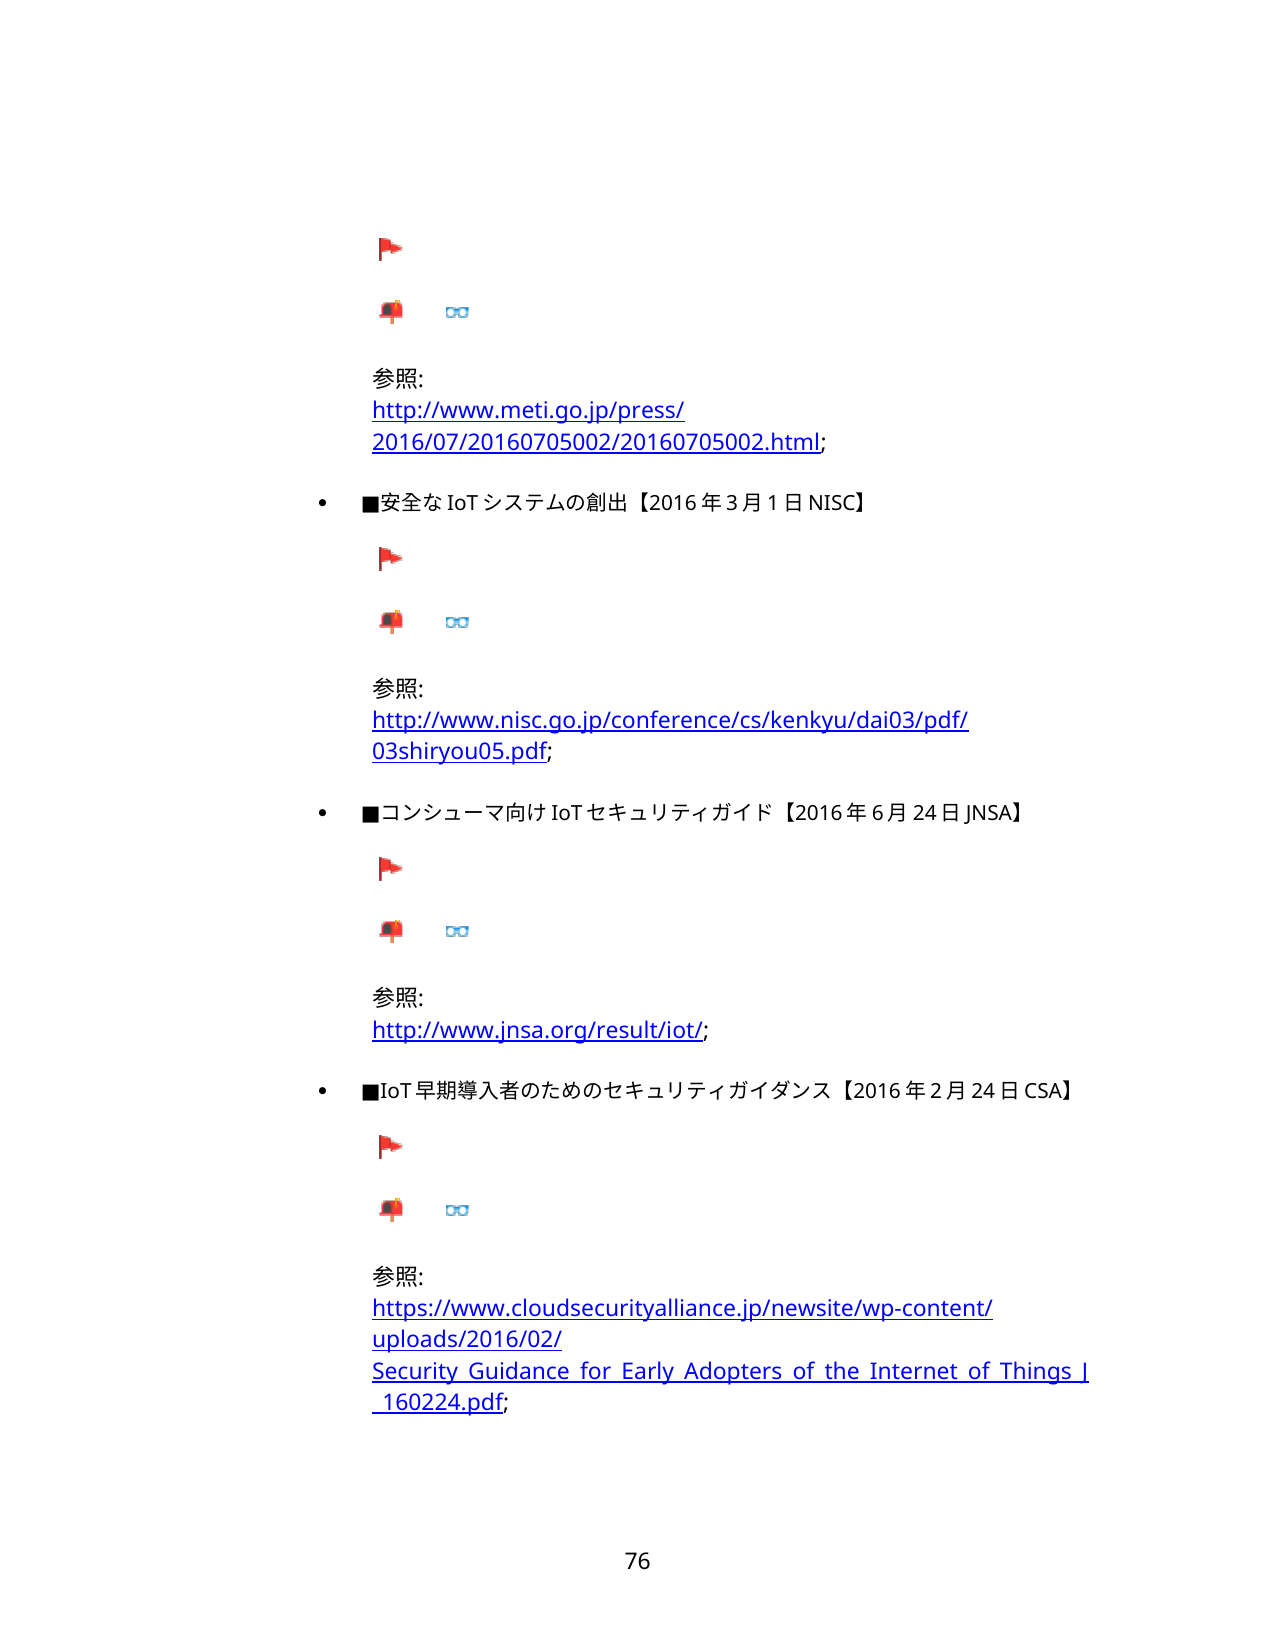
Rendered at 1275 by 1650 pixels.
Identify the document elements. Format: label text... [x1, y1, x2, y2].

picture [446, 920, 469, 943]
picture [446, 610, 469, 634]
picture [379, 547, 403, 571]
list ■安全なIoTシステムの創出【2016年3月1日NISC】 [319, 488, 1098, 516]
picture [379, 857, 403, 881]
picture [446, 1198, 469, 1222]
picture [379, 920, 403, 943]
text http://www.jnsa.org/result/iot/; [372, 1014, 1098, 1045]
list 参照: [372, 673, 1098, 704]
picture [379, 1198, 403, 1222]
picture [379, 300, 403, 324]
picture [379, 610, 403, 634]
picture [379, 238, 403, 261]
picture [379, 1135, 403, 1159]
list 参照: [372, 363, 1098, 394]
text http://www.meti.go.jp/press/2016/07/20160705002/20160705002.html; [372, 394, 1098, 457]
list ■コンシューマ向けIoTセキュリティガイド【2016年6月24日JNSA】 [319, 798, 1098, 826]
list 参照: [372, 1261, 1098, 1292]
list 参照: [372, 982, 1098, 1014]
list ■IoT早期導入者のためのセキュリティガイダンス【2016年2月24日CSA】 [319, 1076, 1098, 1104]
text http://www.nisc.go.jp/conference/cs/kenkyu/dai03/pdf/03shiryou05.pdf; [372, 704, 1098, 766]
text https://www.cloudsecurityalliance.jp/newsite/wp-content/uploads/2016/02/Security_Guidance_for_Early_Adopters_of_the_Internet_of_Things_J_160224.pdf; [372, 1292, 1098, 1417]
picture [446, 300, 469, 324]
